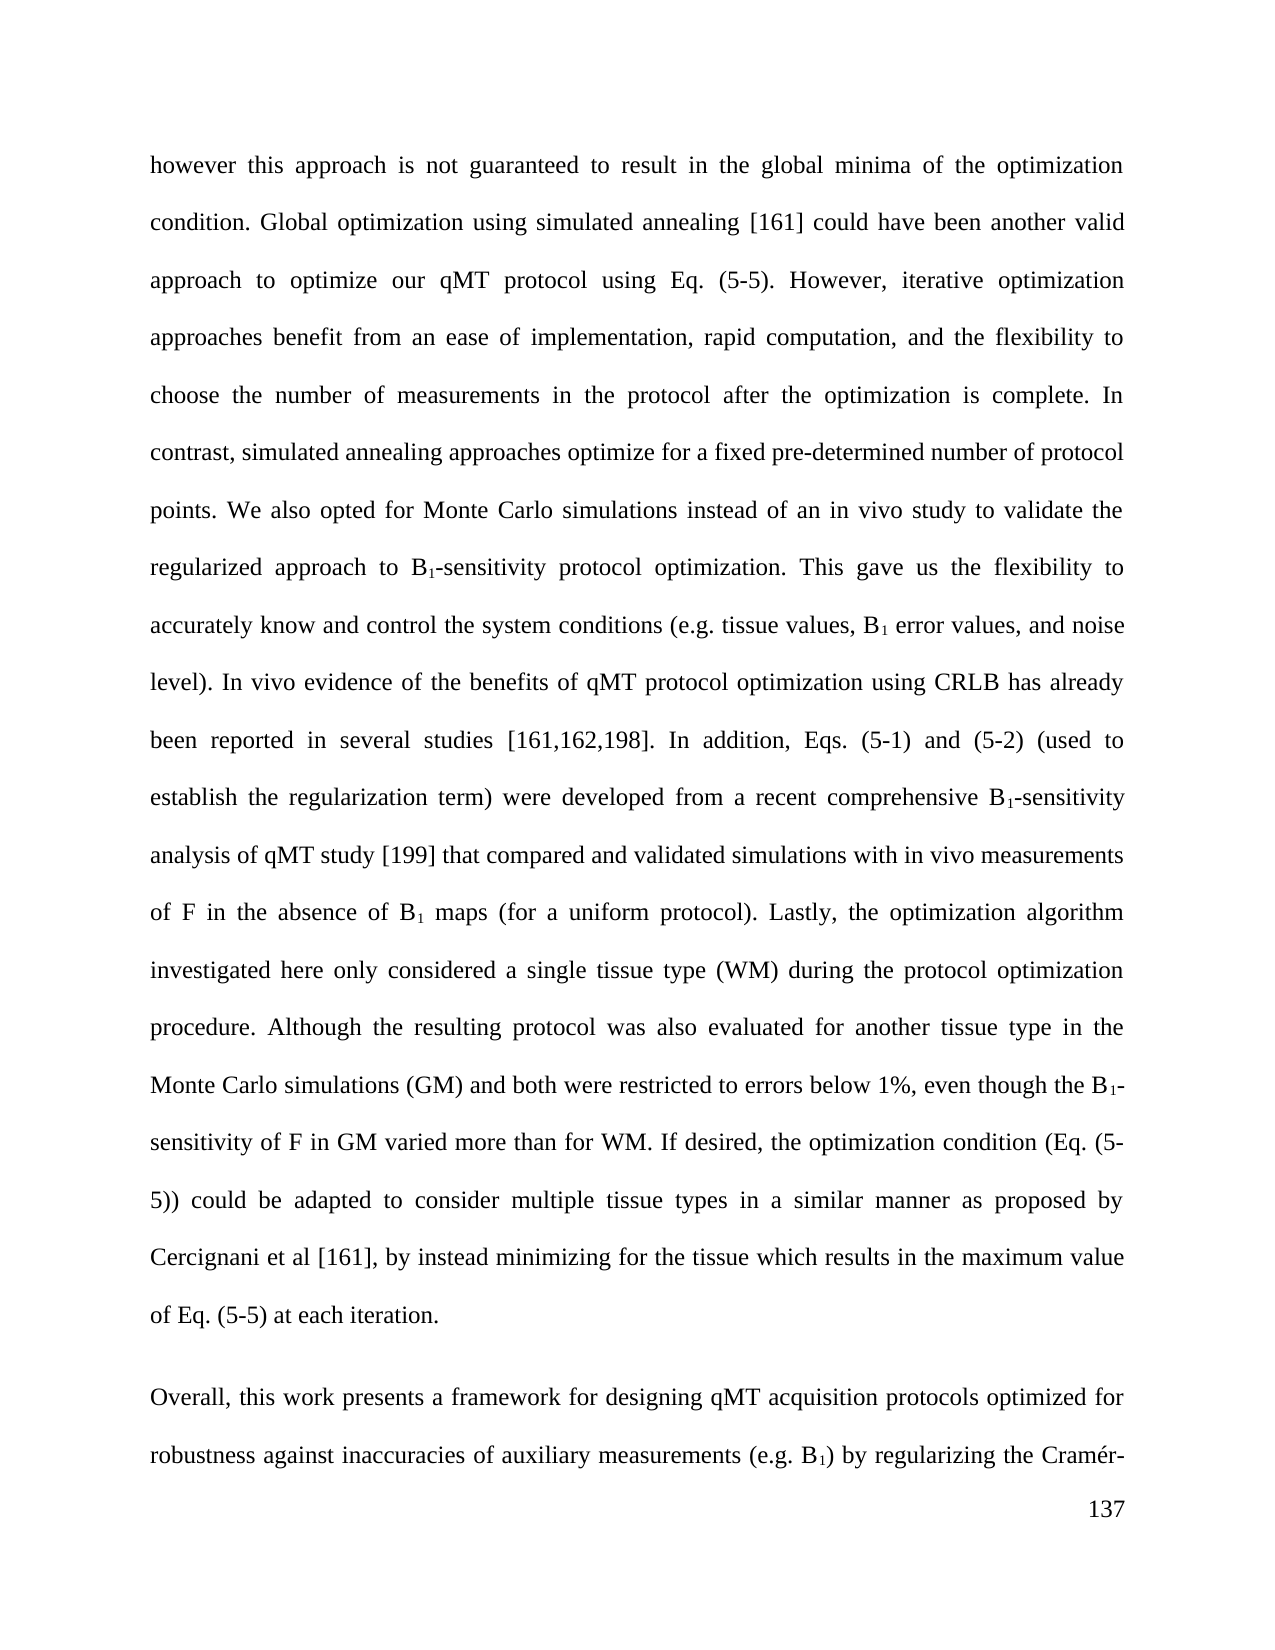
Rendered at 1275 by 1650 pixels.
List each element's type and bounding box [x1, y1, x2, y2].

text [150, 1382, 1125, 1469]
text [150, 150, 1125, 1329]
